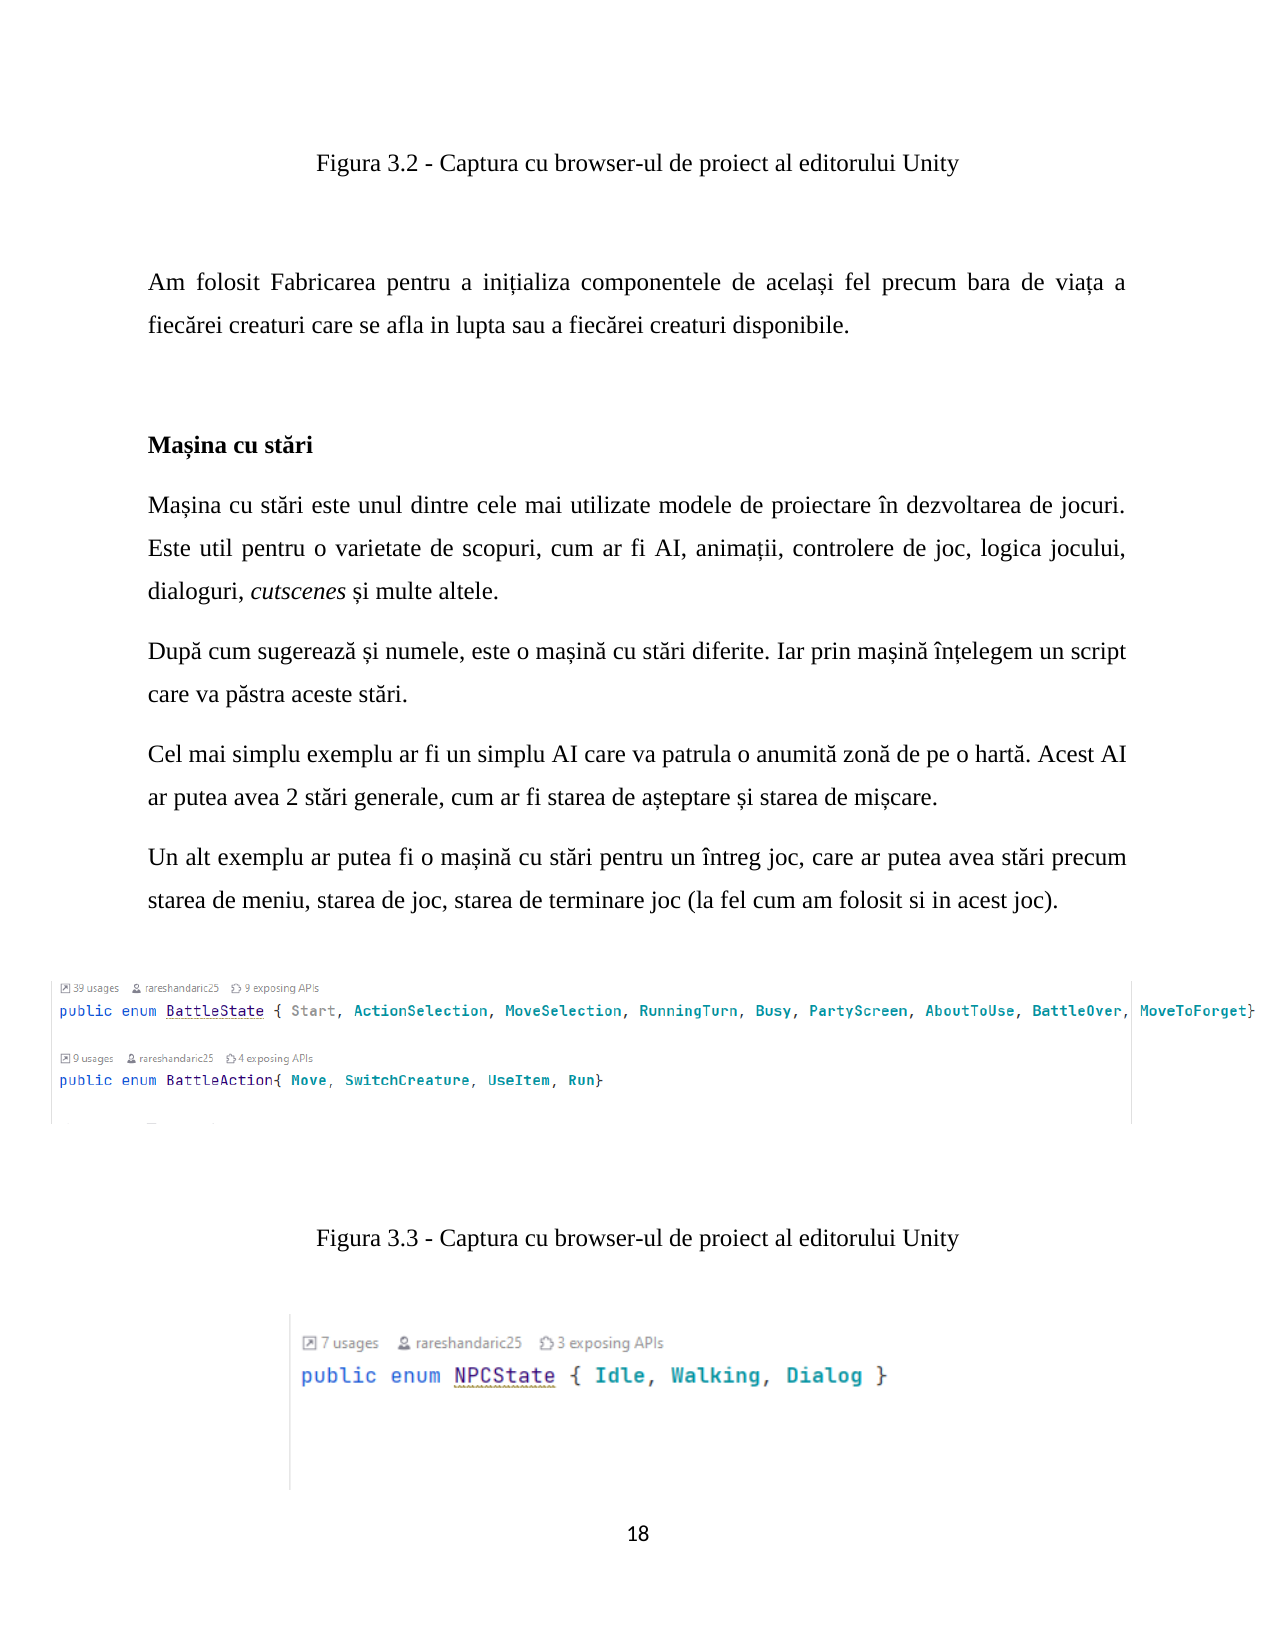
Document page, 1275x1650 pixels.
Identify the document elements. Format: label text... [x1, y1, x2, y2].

text Mașina cu stări este unul dintre cele mai utilizate modele de proiectare în dezvoltarea de jocuri. Este util pentru o varietate de scopuri, cum ar fi AI, animații, controlere de joc, logica jocului, dialoguri, cutscenes și multe altele. [148, 490, 1127, 605]
text Am folosit Fabricarea pentru a inițializa componentele de același fel precum bara de viața a fiecărei creaturi care se afla in lupta sau a fiecărei creaturi disponibile. [148, 267, 1127, 339]
text Un alt exemplu ar putea fi o mașină cu stări pentru un întreg joc, care ar putea avea stări precum starea de meniu, starea de joc, starea de terminare joc (la fel cum am folosit si in acest joc). [148, 842, 1127, 913]
picture [0, 981, 1275, 1124]
text Cel mai simplu exemplu ar fi un simplu AI care va patrula o anumită zonă de pe o hartă. Acest AI ar putea avea 2 stări generale, cum ar fi starea de așteptare și starea de mișcare. [148, 739, 1127, 811]
text Figura 3.2 - Captura cu browser-ul de proiect al editorului Unity [148, 148, 1127, 176]
picture [242, 1314, 1033, 1490]
text Figura 3.3 - Captura cu browser-ul de proiect al editorului Unity [148, 1223, 1127, 1252]
text După cum sugerează și numele, este o mașină cu stări diferite. Iar prin mașină înțelegem un script care va păstra aceste stări. [148, 636, 1127, 708]
text Mașina cu stări [148, 430, 1127, 459]
